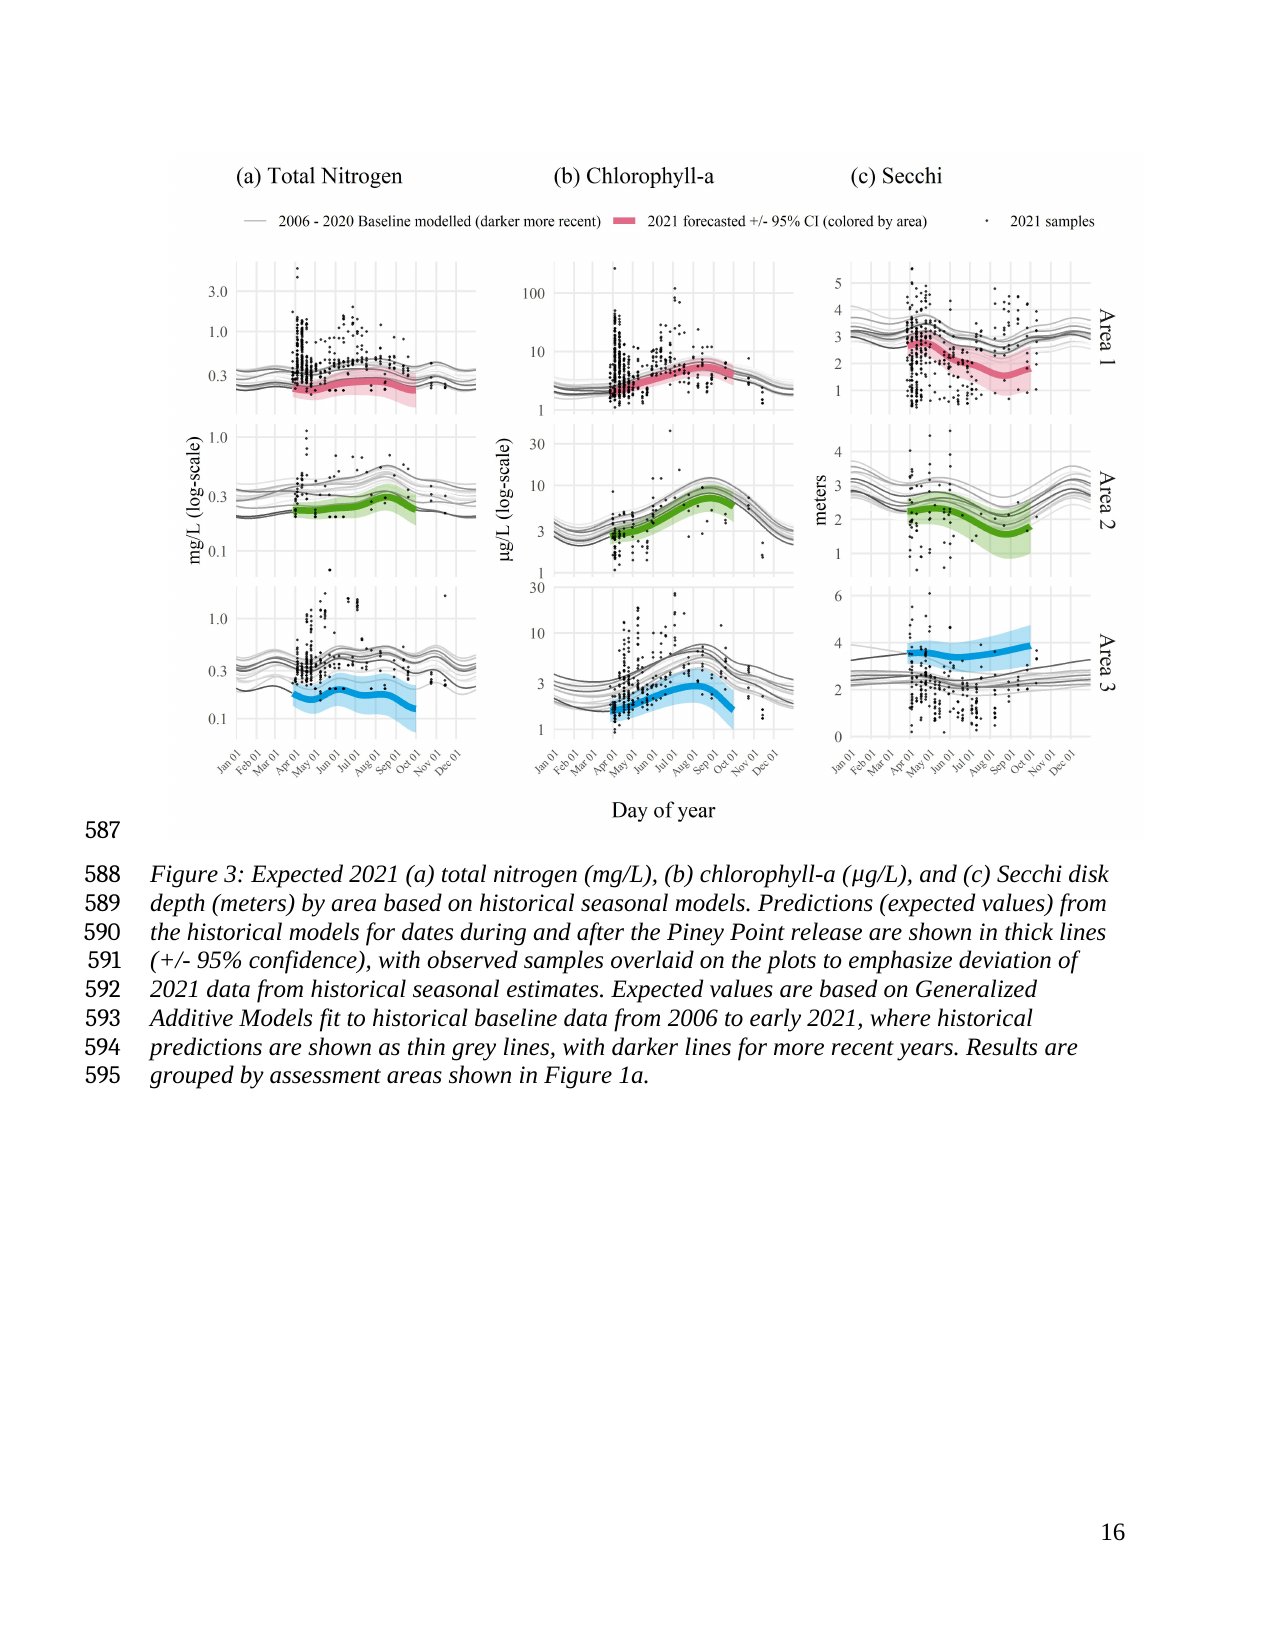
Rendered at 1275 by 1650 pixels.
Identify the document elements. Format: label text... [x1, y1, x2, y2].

text Figure 3: Expected 2021 (a) total nitrogen (mg/L), (b) chlorophyll-a (g/L), and (c) Secchi disk depth (meters) by area based on historical seasonal models. Predictions (expected values) from the historical models for dates during and after the Piney Point release are shown in thick lines (+/- 95% confidence), with observed samples overlaid on the plots to emphasize deviation of 2021 data from historical seasonal estimates. Expected values are based on Generalized Additive Models fit to historical baseline data from 2006 to early 2021, where historical predictions are shown as thin grey lines, with darker lines for more recent years. Results are grouped by assessment areas shown in Figure 1a. [150, 859, 1125, 1089]
picture [168, 150, 1144, 839]
